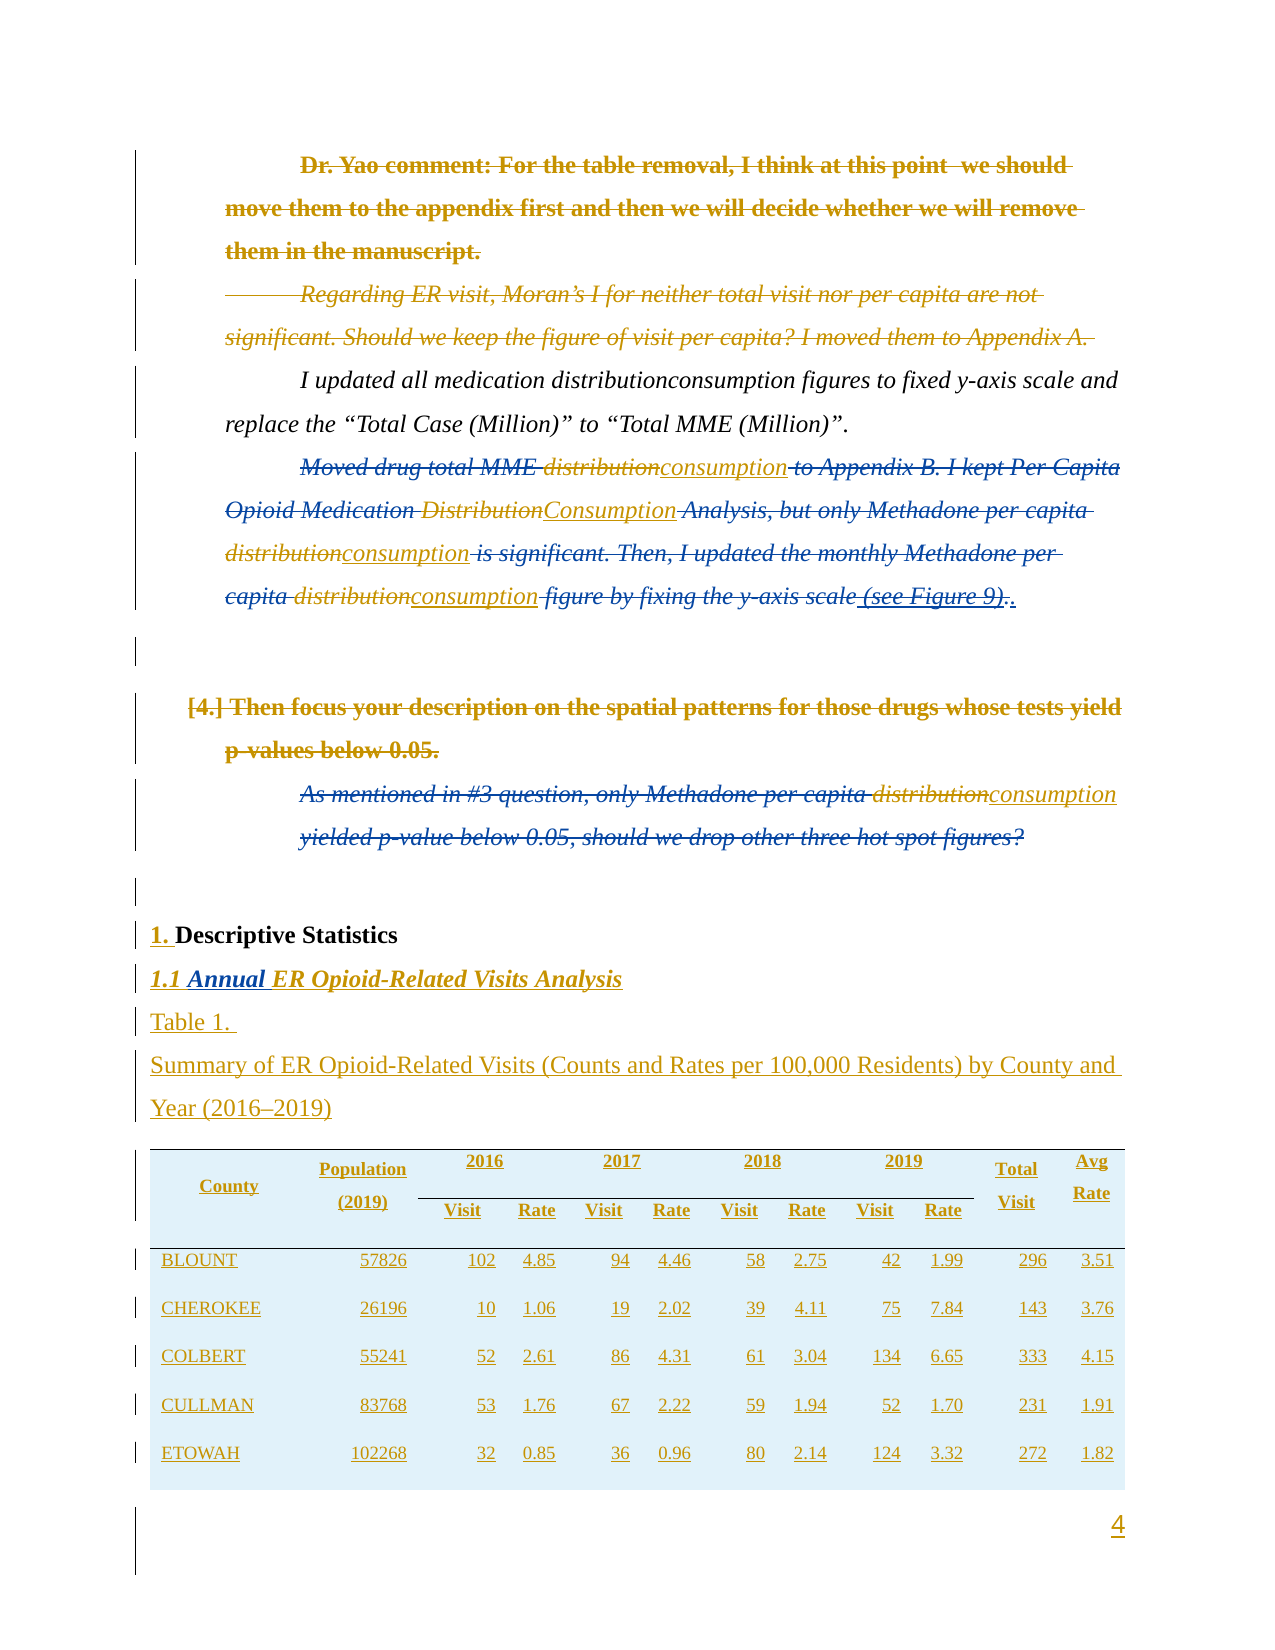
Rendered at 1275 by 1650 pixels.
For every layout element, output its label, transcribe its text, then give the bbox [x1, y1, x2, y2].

text Descriptive Statistics [150, 921, 1125, 949]
